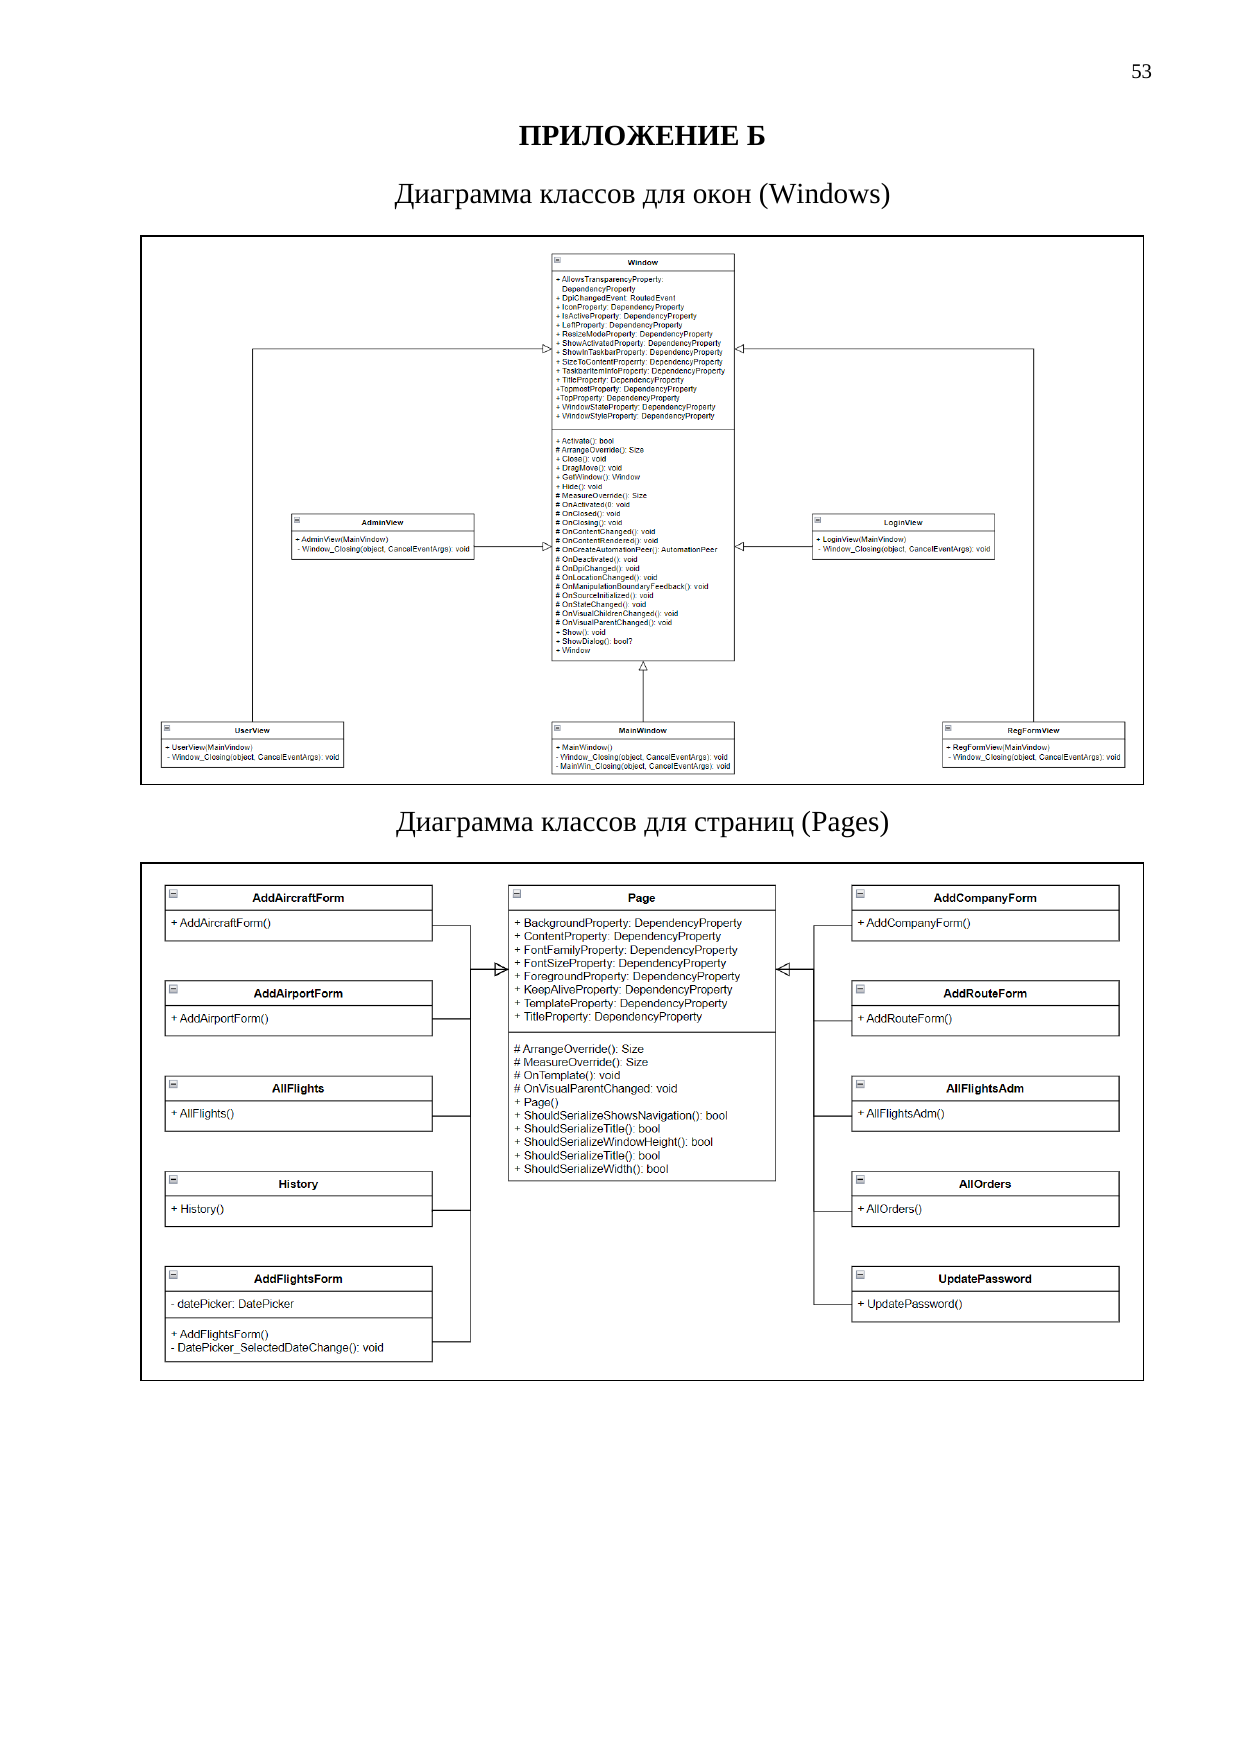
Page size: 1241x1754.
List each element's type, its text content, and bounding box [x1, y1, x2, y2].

text Диаграмма классов для окон (Windows) [133, 177, 1152, 210]
text Диаграмма классов для страниц (Pages) [133, 804, 1152, 837]
picture [142, 237, 1143, 784]
picture [142, 864, 1143, 1380]
subtitle ПРИЛОЖЕНИЕ Б [133, 118, 1152, 152]
